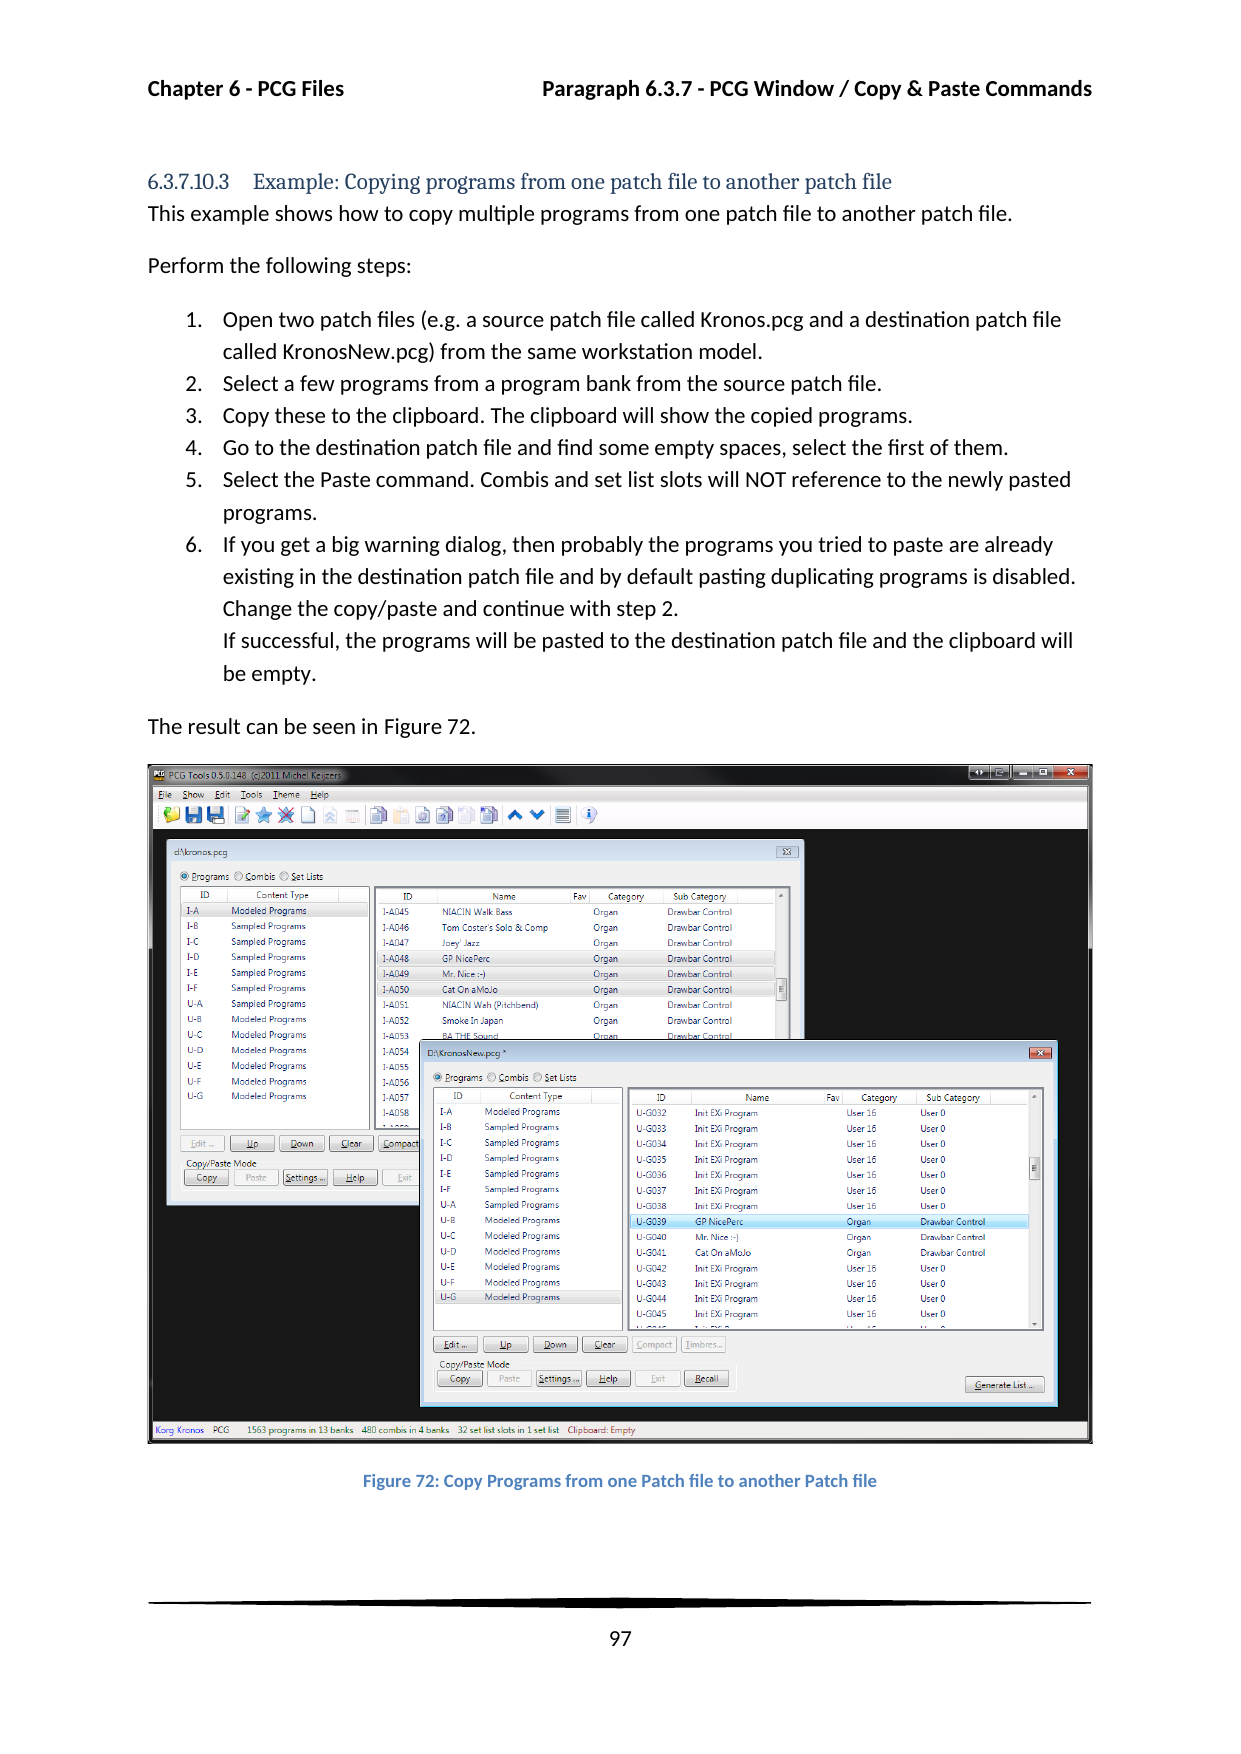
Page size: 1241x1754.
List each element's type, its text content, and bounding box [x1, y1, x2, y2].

list Open two patch files (e.g. a source patch file called Kronos.pcg and a destination patch file called KronosNew.pcg) from the same workstation model. [185, 305, 1093, 365]
list Select the Paste command. Combis and set list slots will NOT reference to the newly pasted programs. [185, 466, 1093, 526]
text This example shows how to copy multiple programs from one patch file to another patch file. [148, 199, 1093, 227]
list Select a few programs from a program bank from the source patch file. [185, 369, 1093, 397]
list Go to the destination patch file and find some empty spaces, select the first of them. [185, 433, 1093, 461]
text Perform the following steps: [148, 252, 1093, 280]
picture [147, 764, 1093, 1444]
list Copy these to the clipboard. The clipboard will show the copied programs. [185, 401, 1093, 429]
subtitle Example: Copying programs from one patch file to another patch file [148, 168, 1093, 195]
list If you get a big warning dialog, then probably the programs you tried to paste are already existing in the destination patch file and by default pasting duplicating programs is disabled. Change the copy/paste and continue with step 2. If successful, the programs will be pasted to the destination patch file and the clipboard will be empty. [185, 530, 1093, 687]
